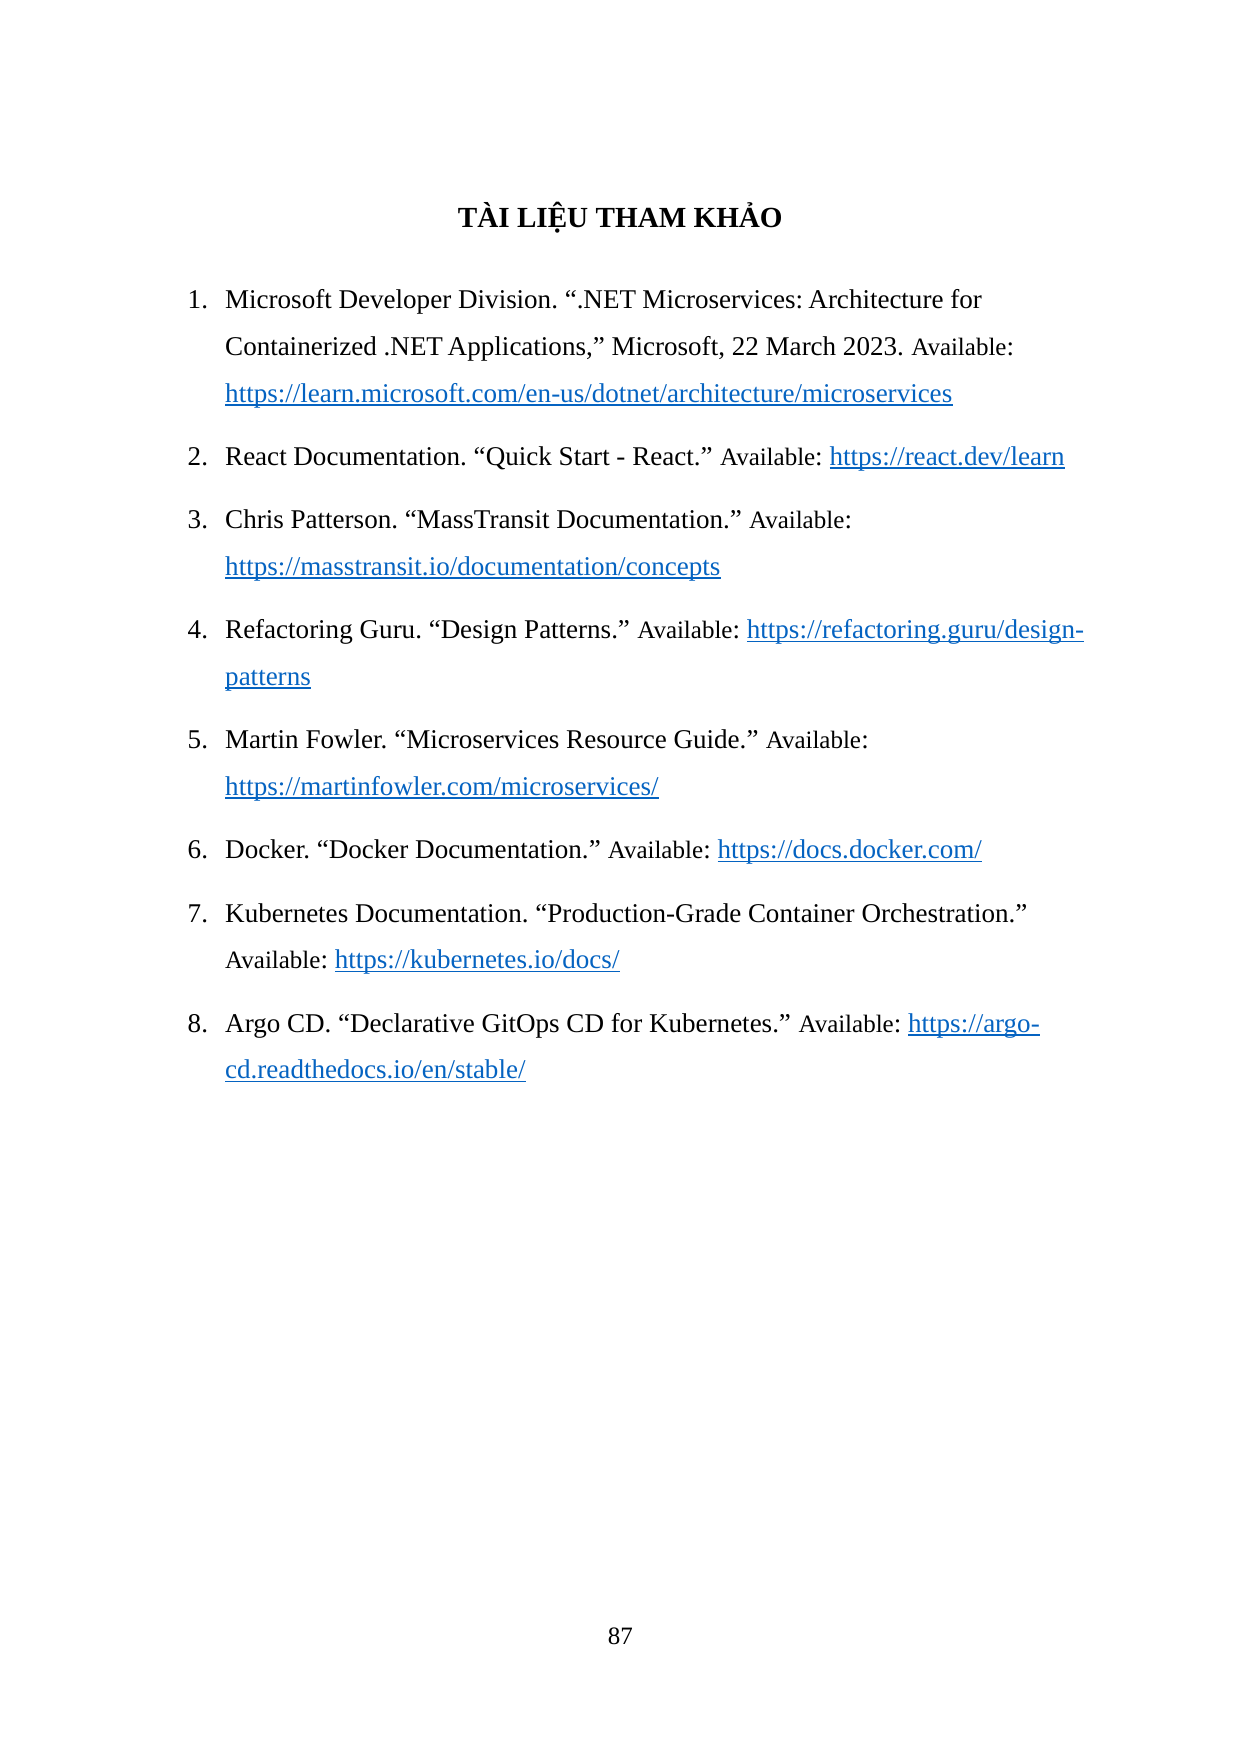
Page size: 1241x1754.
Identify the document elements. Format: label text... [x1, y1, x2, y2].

list Microsoft Developer Division. “.NET Microservices: Architecture for Containerized .NET Applications,” Microsoft, 22 March 2023. Available: https://learn.microsoft.com/en-us/dotnet/architecture/microservices [187, 283, 1090, 408]
list Kubernetes Documentation. “Production-Grade Container Orchestration.” Available: https://kubernetes.io/docs/ [187, 897, 1090, 975]
list Docker. “Docker Documentation.” Available: https://docs.docker.com/ [187, 833, 1090, 865]
list React Documentation. “Quick Start - React.” Available: https://react.dev/learn [187, 440, 1090, 471]
list Martin Fowler. “Microservices Resource Guide.” Available: https://martinfowler.com/microservices/ [187, 723, 1090, 801]
subtitle TÀI LIỆU THAM KHẢO [150, 200, 1090, 233]
list Chris Patterson. “MassTransit Documentation.” Available: https://masstransit.io/documentation/concepts [187, 503, 1090, 581]
list Argo CD. “Declarative GitOps CD for Kubernetes.” Available: https://argo-cd.readthedocs.io/en/stable/ [187, 1007, 1090, 1085]
list Refactoring Guru. “Design Patterns.” Available: https://refactoring.guru/design-patterns [187, 613, 1090, 691]
